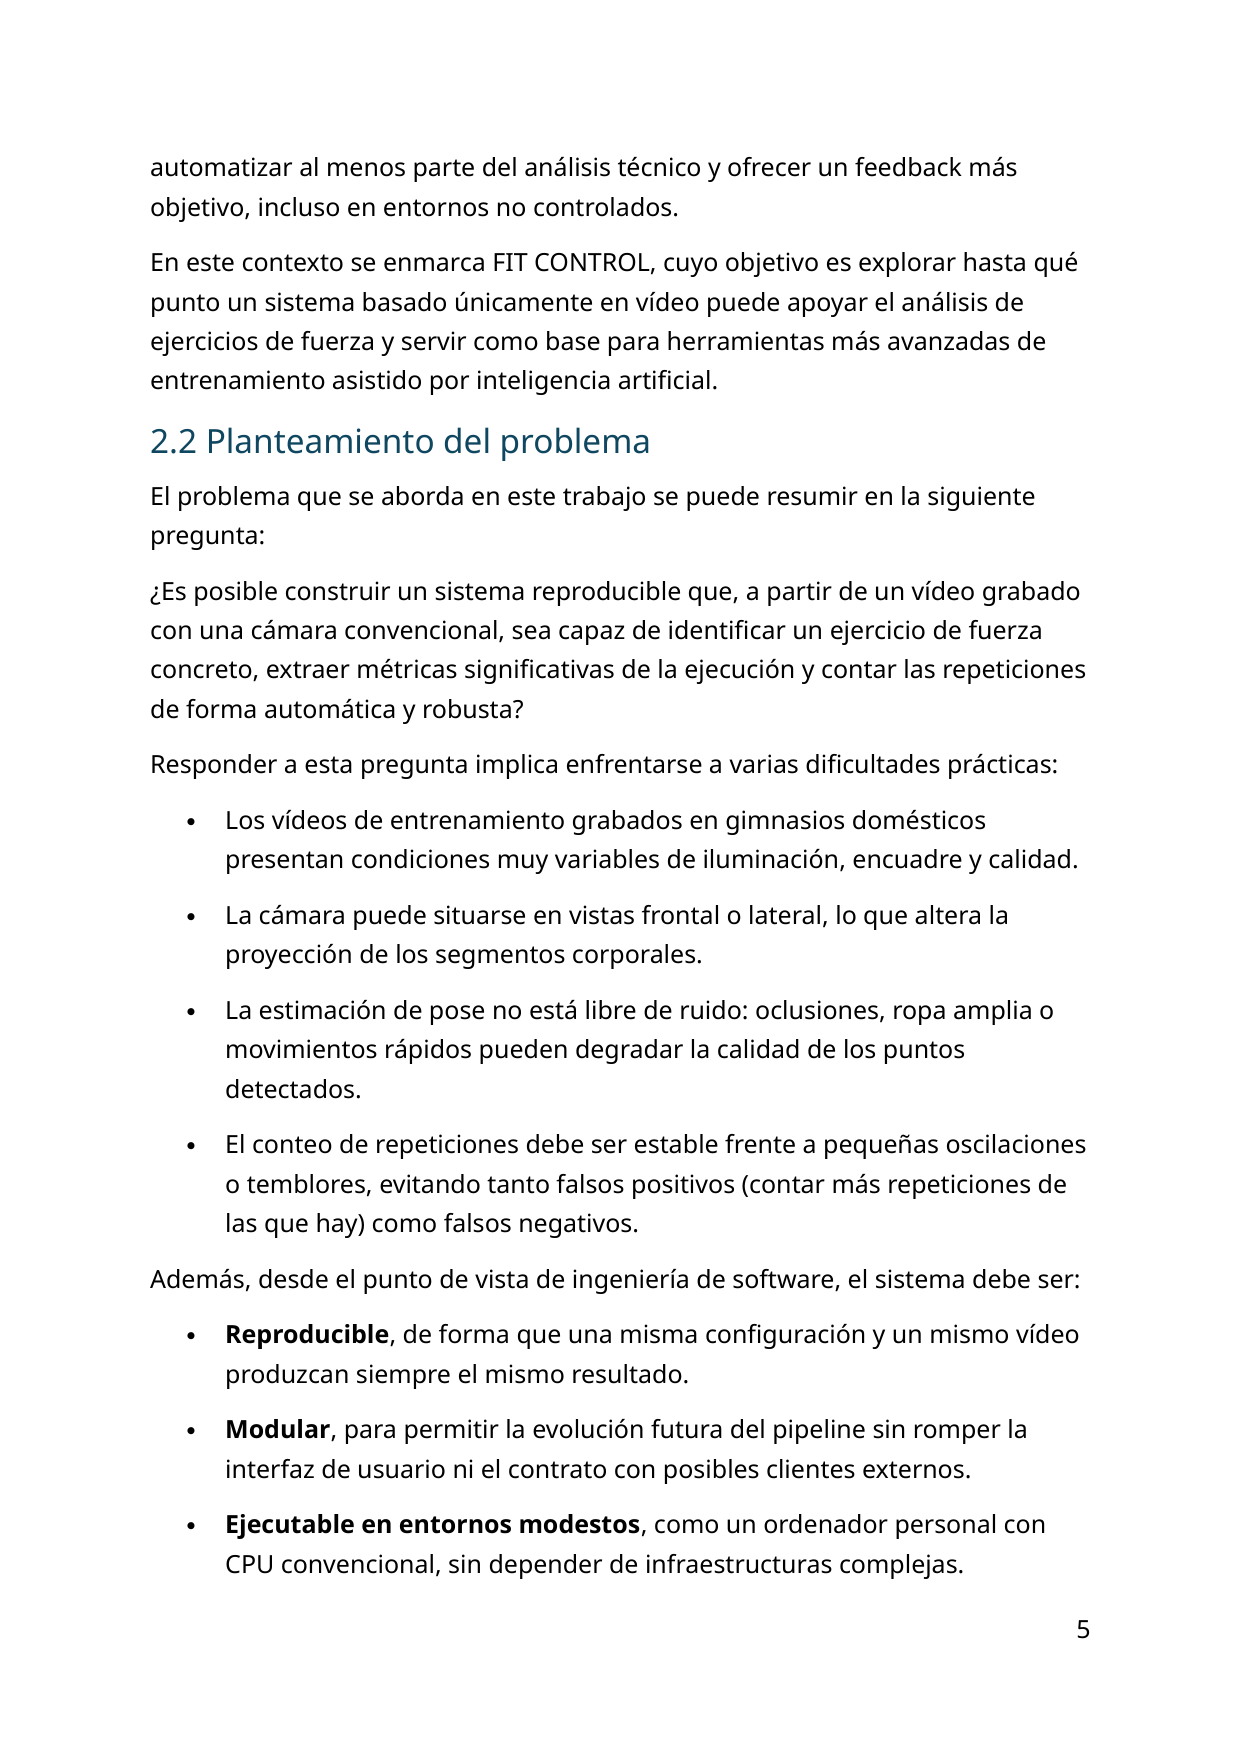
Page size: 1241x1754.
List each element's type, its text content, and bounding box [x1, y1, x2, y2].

list Ejecutable en entornos modestos, como un ordenador personal con CPU convencional, sin depender de infraestructuras complejas. [187, 1507, 1090, 1580]
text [150, 150, 1090, 223]
list Modular, para permitir la evolución futura del pipeline sin romper la interfaz de usuario ni el contrato con posibles clientes externos. [187, 1412, 1090, 1485]
list El conteo de repeticiones debe ser estable frente a pequeñas oscilaciones o temblores, evitando tanto falsos positivos (contar más repeticiones de las que hay) como falsos negativos. [187, 1127, 1090, 1239]
subtitle 2.2 Planteamiento del problema [150, 418, 1090, 464]
text ¿Es posible construir un sistema reproducible que, a partir de un vídeo grabado con una cámara convencional, sea capaz de identificar un ejercicio de fuerza concreto, extraer métricas significativas de la ejecución y contar las repeticiones de forma automática y robusta? [150, 574, 1090, 725]
list La cámara puede situarse en vistas frontal o lateral, lo que altera la proyección de los segmentos corporales. [187, 898, 1090, 971]
text Además, desde el punto de vista de ingeniería de software, el sistema debe ser: [150, 1261, 1090, 1295]
text En este contexto se enmarca FIT CONTROL, cuyo objetivo es explorar hasta qué punto un sistema basado únicamente en vídeo puede apoyar el análisis de ejercicios de fuerza y servir como base para herramientas más avanzadas de entrenamiento asistido por inteligencia artificial. [150, 245, 1090, 397]
list Los vídeos de entrenamiento grabados en gimnasios domésticos presentan condiciones muy variables de iluminación, encuadre y calidad. [187, 803, 1090, 876]
text El problema que se aborda en este trabajo se puede resumir en la siguiente pregunta: [150, 479, 1090, 552]
list Reproducible, de forma que una misma configuración y un mismo vídeo produzcan siempre el mismo resultado. [187, 1317, 1090, 1390]
list La estimación de pose no está libre de ruido: oclusiones, ropa amplia o movimientos rápidos pueden degradar la calidad de los puntos detectados. [187, 993, 1090, 1105]
text Responder a esta pregunta implica enfrentarse a varias dificultades prácticas: [150, 747, 1090, 781]
